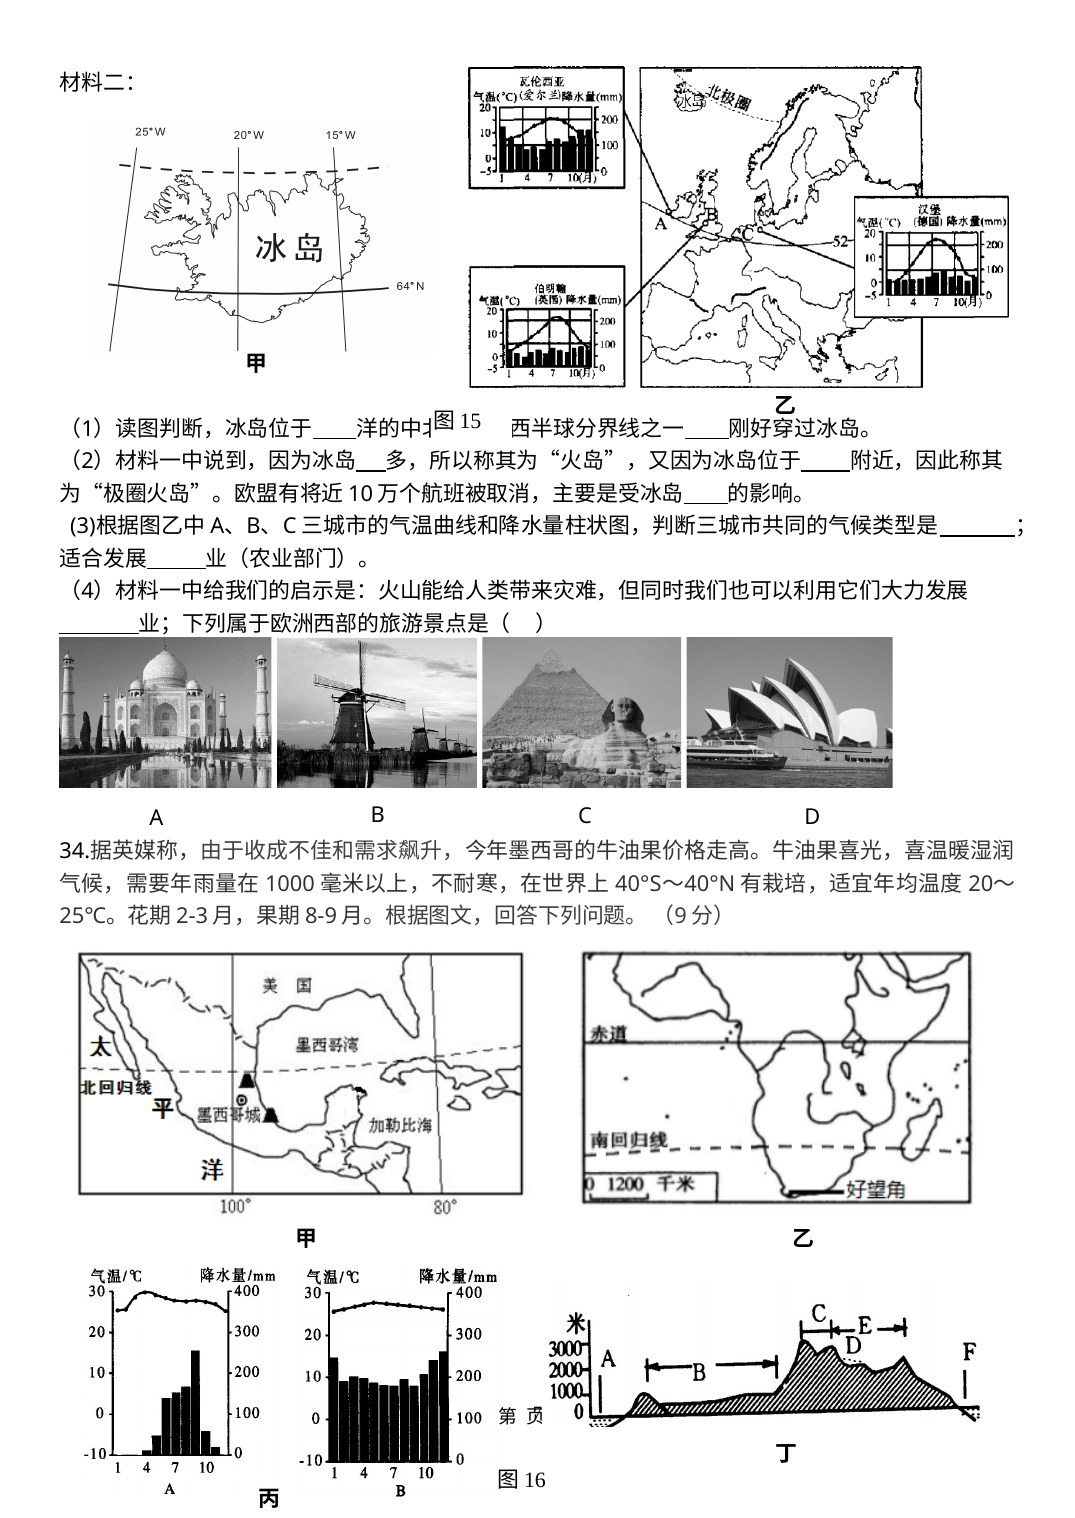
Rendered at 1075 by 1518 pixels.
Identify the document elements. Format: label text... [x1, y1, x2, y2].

text 业；下列属于欧洲西部的旅游景点是（ ） [59, 605, 1016, 638]
text 34.据英媒称，由于收成不佳和需求飙升，今年墨西哥的牛油果价格走高。牛油果喜光，喜温暖湿润气候，需要年雨量在1000毫米以上，不耐寒，在世界上40°S～40°N有栽培，适宜年均温度20～25℃。花期2-3月，果期 8-9月。根据图文，回答下列问题。 （9分） [59, 833, 1016, 930]
list 读图判断，冰岛位于 洋的中北部，东西半球分界线之一 刚好穿过冰岛。 [513, 410, 1016, 443]
picture [576, 946, 979, 1212]
text (3)根据图乙中A、B、C三城市的气温曲线和降水量柱状图，判断三城市共同的气候类型是 ；适合发展 业（农业部门）。 [59, 508, 1016, 573]
picture [298, 1264, 497, 1498]
text 材料二： [59, 64, 1016, 97]
text （4）材料一中给我们的启示是：火山能给人类带来灾难，但同时我们也可以利用它们大力发展 [59, 573, 1016, 605]
picture [468, 66, 1009, 388]
text （2）材料一中说到，因为冰岛 多，所以称其为“火岛”，又因为冰岛位于 附近，因此称其为“极圈火岛”。欧盟有将近10万个航班被取消，主要是受冰岛 的影响。 [59, 443, 1016, 508]
picture [84, 1262, 277, 1498]
picture [67, 951, 531, 1223]
picture [90, 120, 433, 355]
list 读图判断，冰岛位于 洋的中北部，东西半球分界线之一 刚好穿过冰岛。 [59, 410, 433, 443]
picture [542, 1278, 982, 1427]
